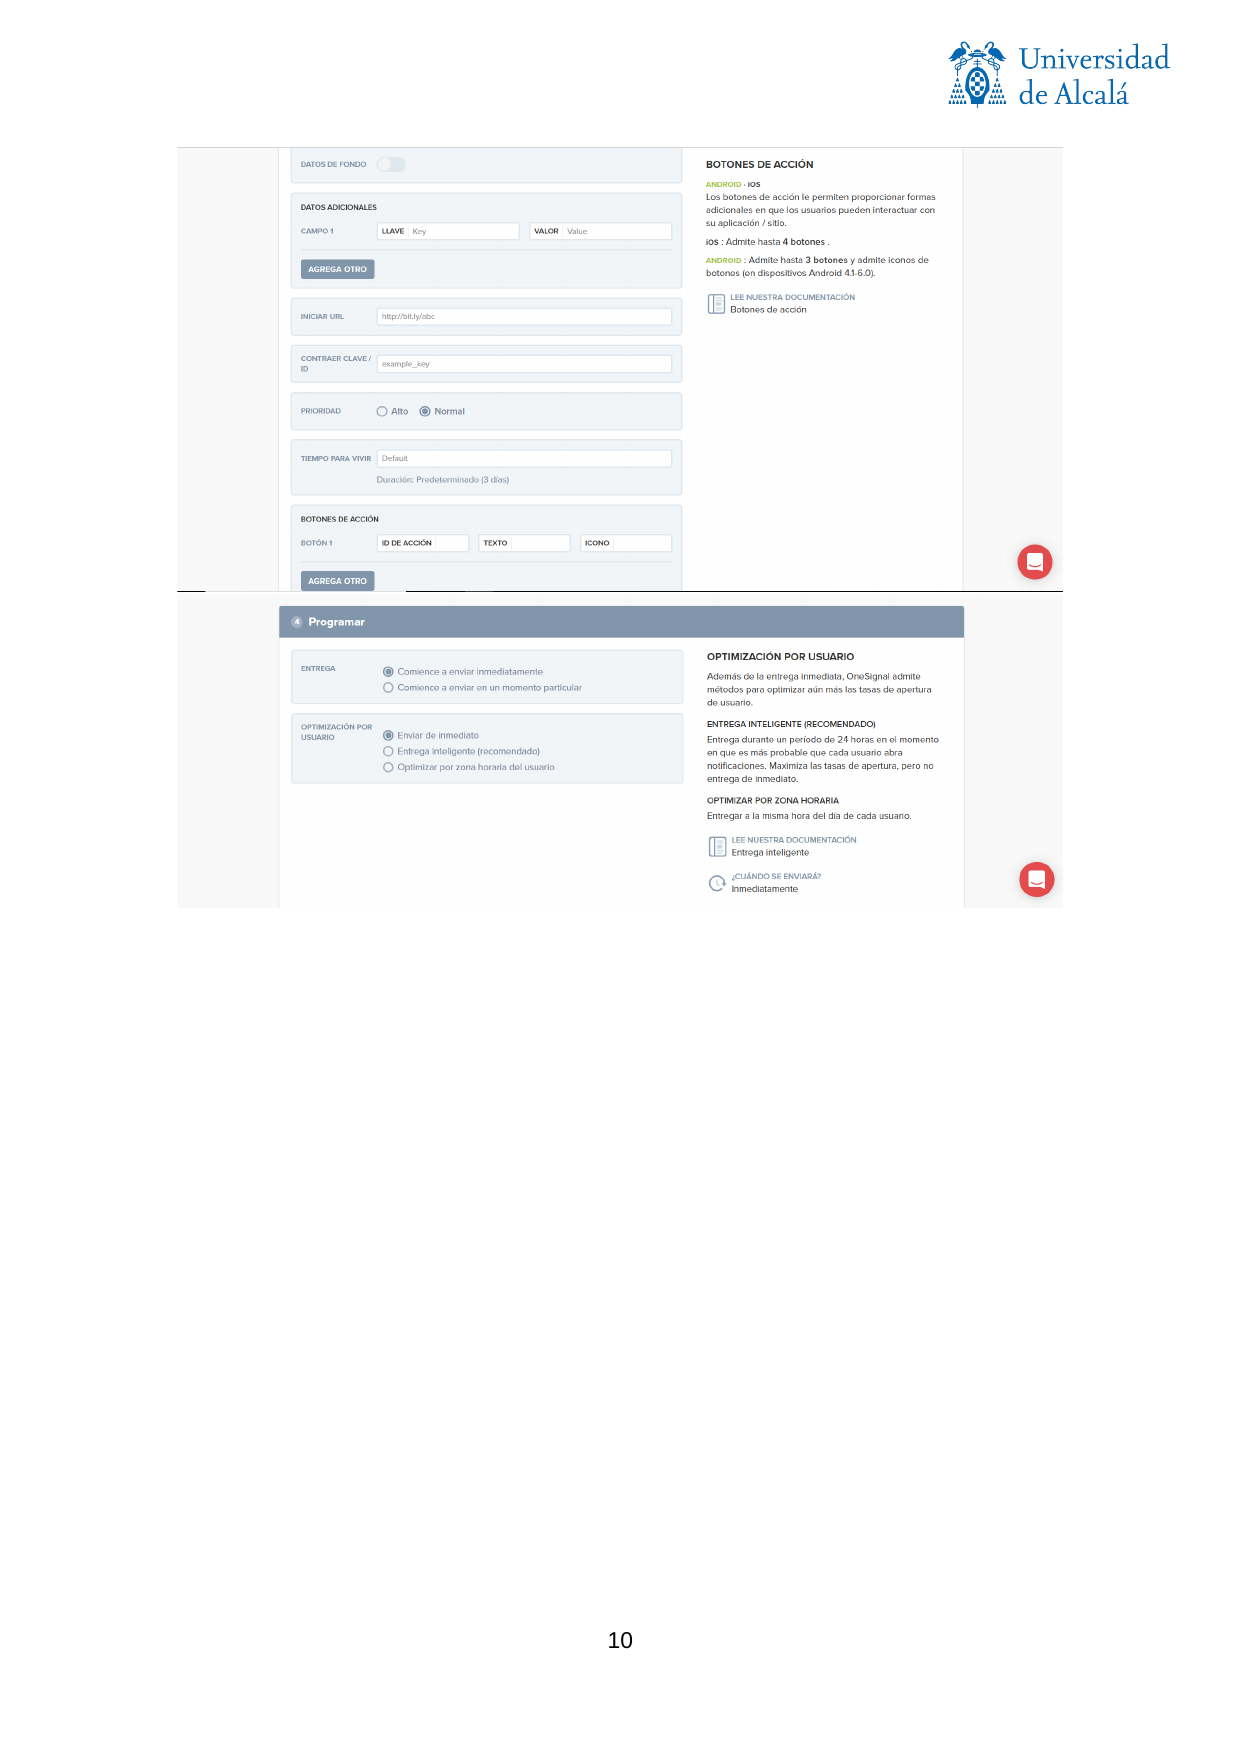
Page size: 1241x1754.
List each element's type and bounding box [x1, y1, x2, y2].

picture [177, 594, 1063, 908]
picture [177, 147, 1063, 592]
picture [947, 39, 1172, 110]
